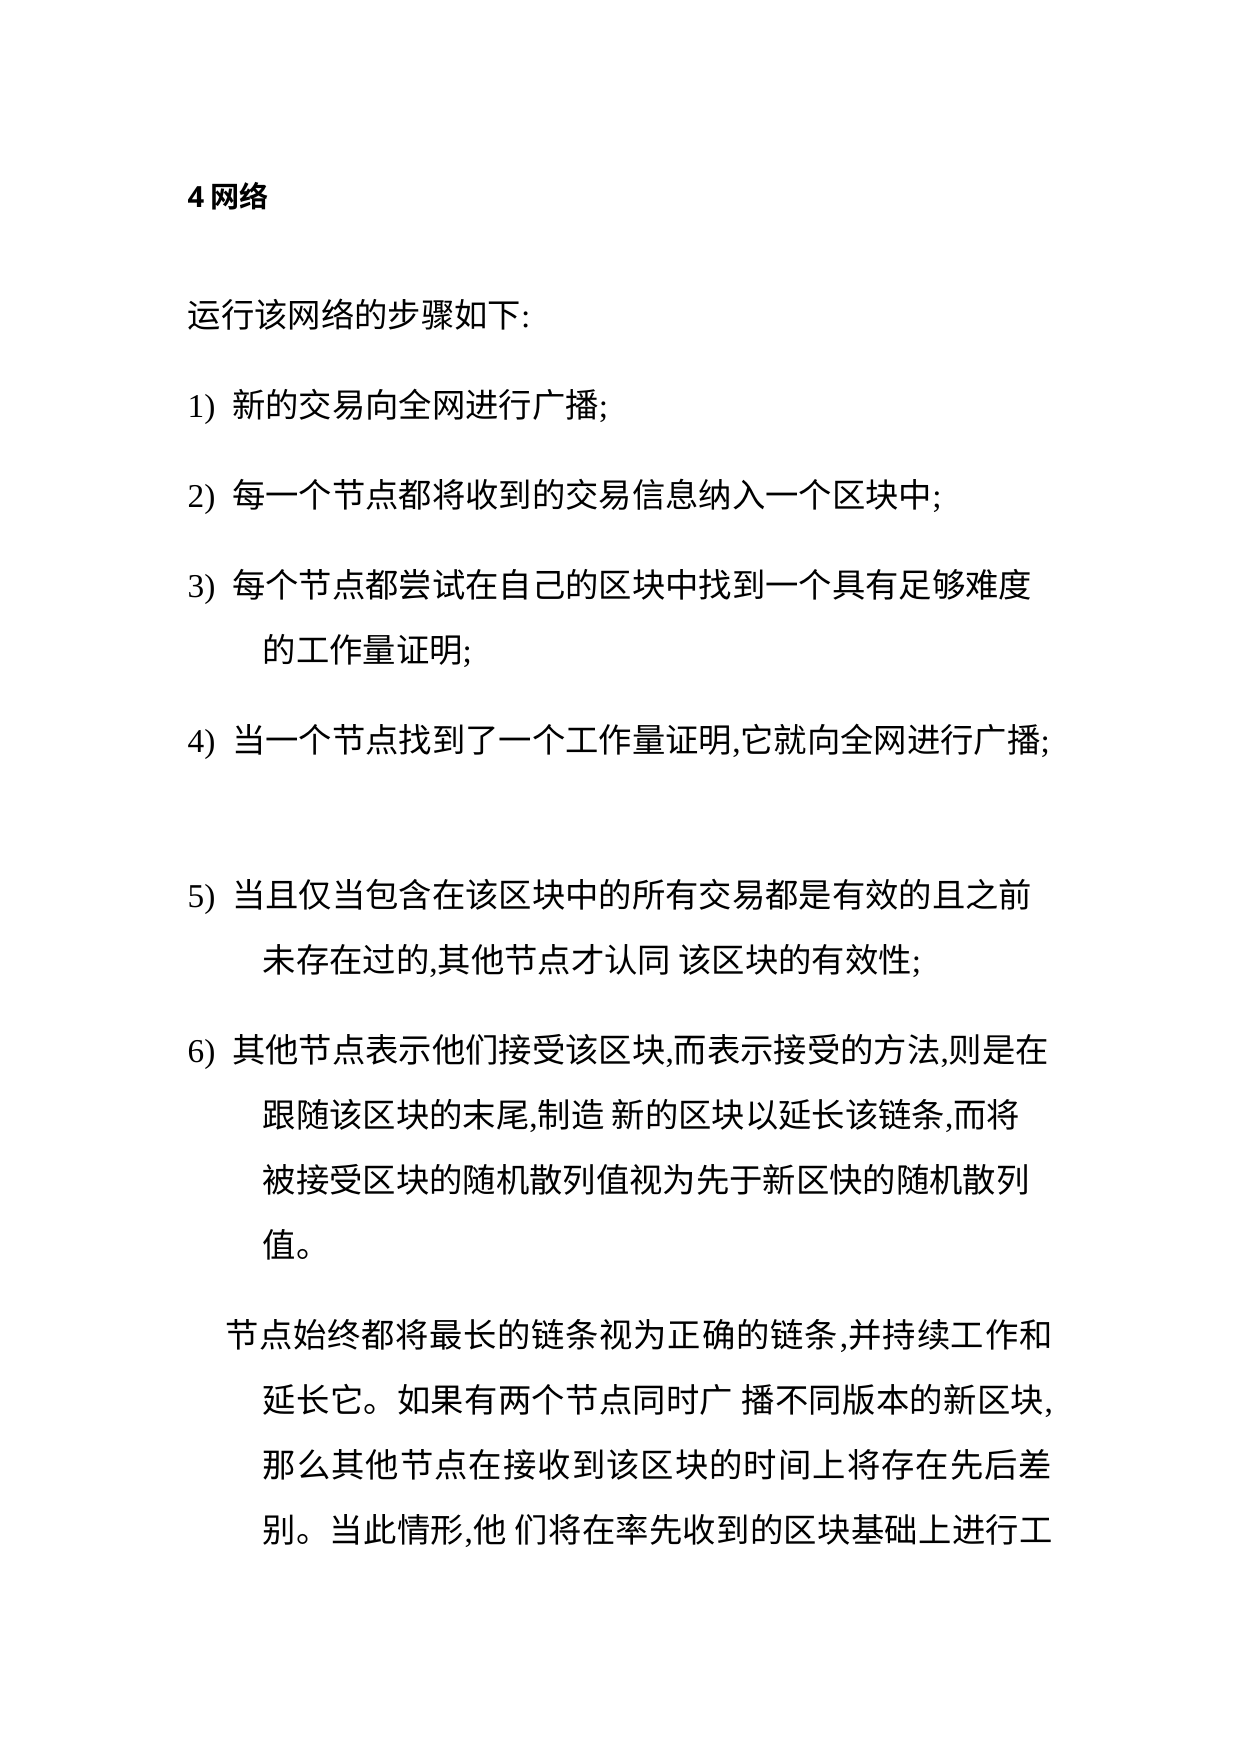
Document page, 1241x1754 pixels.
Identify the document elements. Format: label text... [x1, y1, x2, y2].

list 3) 每个节点都尝试在自己的区块中找到一个具有足够难度的工作量证明; [187, 551, 1053, 681]
list 1) 新的交易向全网进行广播; [187, 371, 1053, 436]
list 2) 每一个节点都将收到的交易信息纳入一个区块中; [187, 461, 1053, 526]
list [225, 1301, 1053, 1561]
text 运行该网络的步骤如下: [187, 281, 1053, 346]
list 5) 当且仅当包含在该区块中的所有交易都是有效的且之前未存在过的,其他节点才认同 该区块的有效性; [187, 861, 1053, 991]
subtitle 4网络 [187, 162, 1053, 227]
list 4) 当一个节点找到了一个工作量证明,它就向全网进行广播; [187, 706, 1053, 836]
list 6) 其他节点表示他们接受该区块,而表示接受的方法,则是在跟随该区块的末尾,制造 新的区块以延长该链条,而将被接受区块的随机散列值视为先于新区快的随机散列值。 [187, 1016, 1053, 1276]
